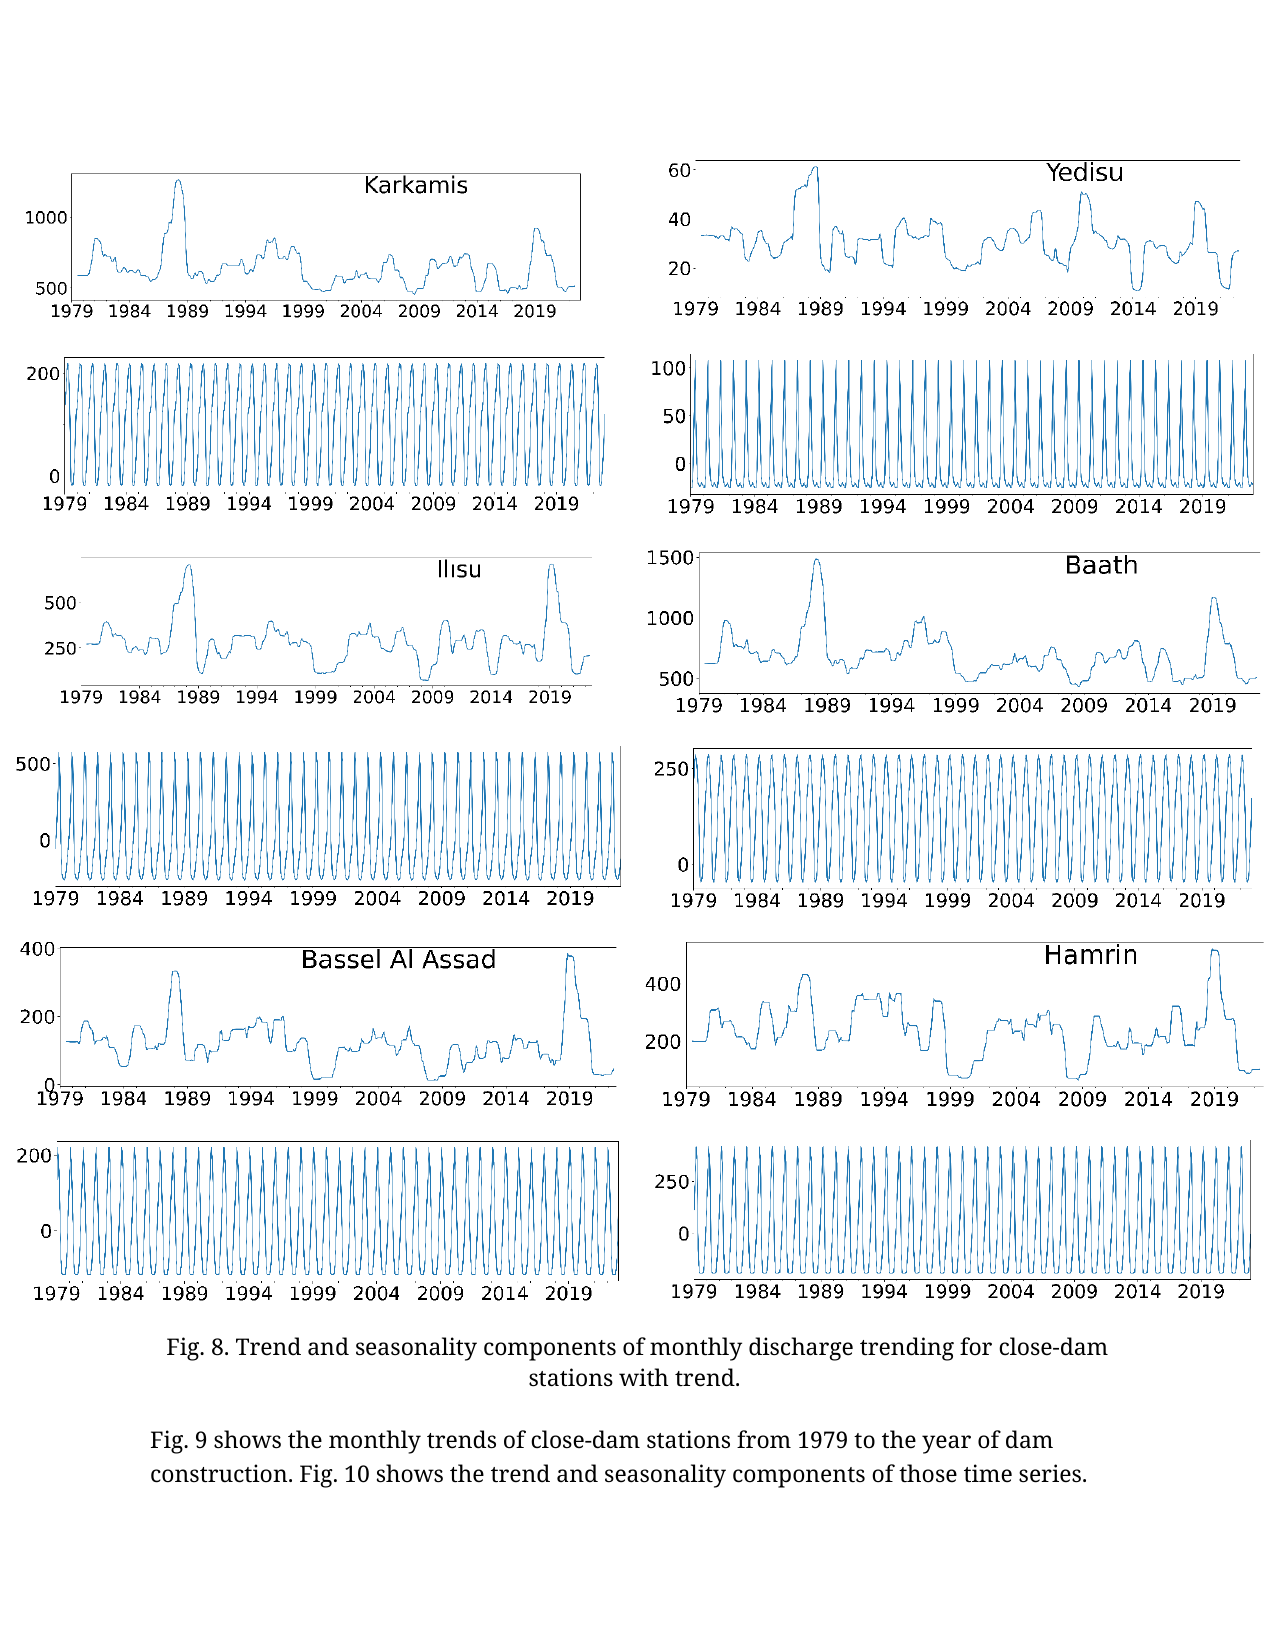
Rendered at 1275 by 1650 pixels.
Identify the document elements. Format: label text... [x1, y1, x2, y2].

picture [665, 156, 1241, 316]
picture [13, 746, 624, 906]
picture [643, 939, 1264, 1107]
table_cell [2, 347, 633, 543]
table_cell [2, 150, 633, 347]
table_cell [633, 937, 1273, 1134]
table_cell [633, 740, 1273, 937]
table_cell [2, 937, 633, 1134]
table_cell [2, 1134, 633, 1331]
table_cell [2, 544, 633, 740]
table_cell [2, 740, 633, 937]
picture [18, 940, 617, 1106]
picture [654, 1140, 1252, 1299]
table_cell [633, 544, 1273, 740]
picture [14, 1139, 621, 1301]
table_cell [633, 1134, 1273, 1331]
picture [42, 555, 592, 704]
table_cell [633, 150, 1273, 347]
text Fig. 8. Trend and seasonality components of monthly discharge trending for close-dam stations with trend. [150, 1331, 1125, 1393]
picture [645, 545, 1260, 713]
picture [651, 745, 1255, 908]
picture [650, 351, 1256, 514]
picture [25, 354, 610, 511]
picture [14, 154, 621, 318]
table_cell [633, 347, 1273, 543]
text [150, 1424, 1125, 1489]
